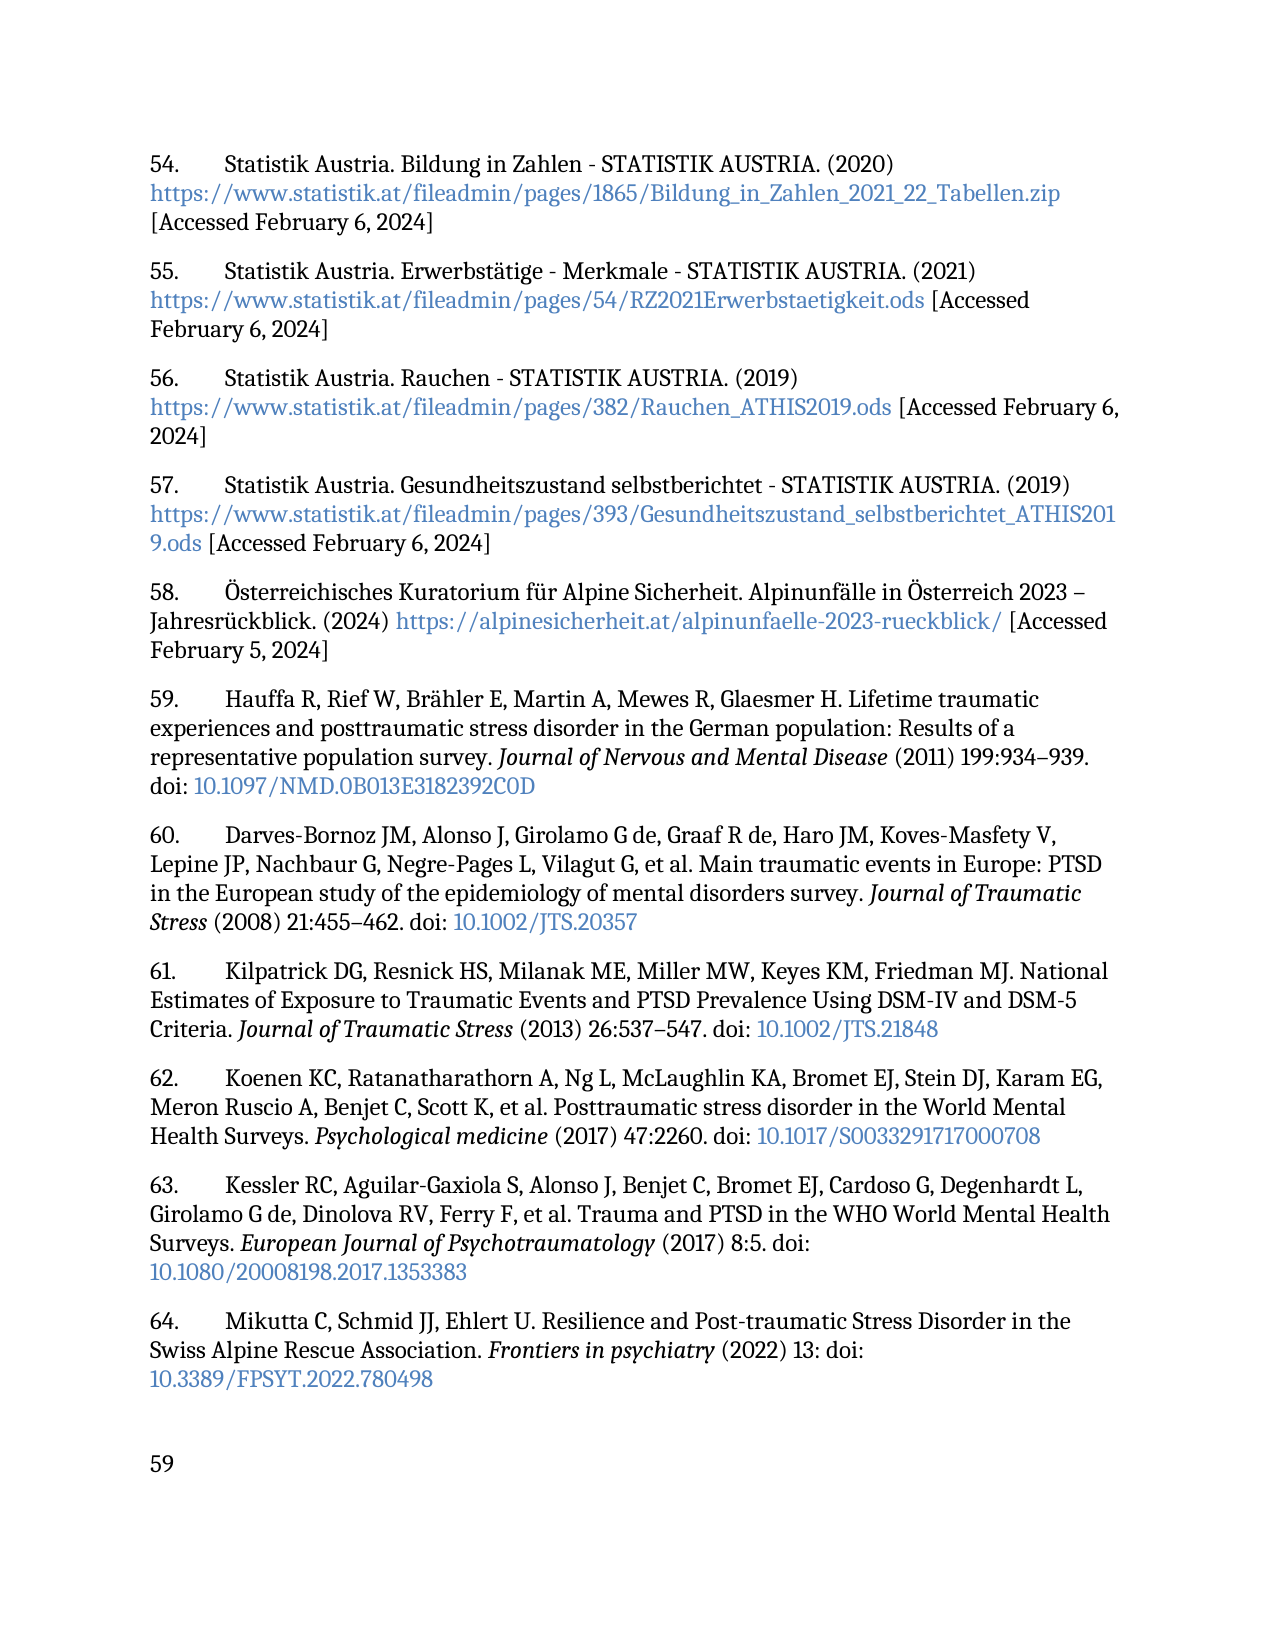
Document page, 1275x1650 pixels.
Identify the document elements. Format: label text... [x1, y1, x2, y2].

text 64. Mikutta C, Schmid JJ, Ehlert U. Resilience and Post-traumatic Stress Disorder in the Swiss Alpine Rescue Association. Frontiers in psychiatry (2022) 13: doi: 10.3389/FPSYT.2022.780498 [150, 1307, 1125, 1393]
text 54. Statistik Austria. Bildung in Zahlen - STATISTIK AUSTRIA. (2020) https://www.statistik.at/fileadmin/pages/1865/Bildung_in_Zahlen_2021_22_Tabellen.zip [Accessed February 6, 2024] [150, 150, 1125, 236]
text 57. Statistik Austria. Gesundheitszustand selbstberichtet - STATISTIK AUSTRIA. (2019) https://www.statistik.at/fileadmin/pages/393/Gesundheitszustand_selbstberichtet_ATHIS2019.ods [Accessed February 6, 2024] [150, 471, 1125, 557]
text 55. Statistik Austria. Erwerbstätige - Merkmale - STATISTIK AUSTRIA. (2021) https://www.statistik.at/fileadmin/pages/54/RZ2021Erwerbstaetigkeit.ods [Accessed February 6, 2024] [150, 257, 1125, 343]
text 60. Darves-Bornoz JM, Alonso J, Girolamo G de, Graaf R de, Haro JM, Koves-Masfety V, Lepine JP, Nachbaur G, Negre-Pages L, Vilagut G, et al. Main traumatic events in Europe: PTSD in the European study of the epidemiology of mental disorders survey. Journal of Traumatic Stress (2008) 21:455–462. doi: 10.1002/JTS.20357 [150, 821, 1125, 936]
text 62. Koenen KC, Ratanatharathorn A, Ng L, McLaughlin KA, Bromet EJ, Stein DJ, Karam EG, Meron Ruscio A, Benjet C, Scott K, et al. Posttraumatic stress disorder in the World Mental Health Surveys. Psychological medicine (2017) 47:2260. doi: 10.1017/S0033291717000708 [150, 1064, 1125, 1150]
text 63. Kessler RC, Aguilar-Gaxiola S, Alonso J, Benjet C, Bromet EJ, Cardoso G, Degenhardt L, Girolamo G de, Dinolova RV, Ferry F, et al. Trauma and PTSD in the WHO World Mental Health Surveys. European Journal of Psychotraumatology (2017) 8:5. doi: 10.1080/20008198.2017.1353383 [150, 1171, 1125, 1286]
text 59. Hauffa R, Rief W, Brähler E, Martin A, Mewes R, Glaesmer H. Lifetime traumatic experiences and posttraumatic stress disorder in the German population: Results of a representative population survey. Journal of Nervous and Mental Disease (2011) 199:934–939. doi: 10.1097/NMD.0B013E3182392C0D [150, 685, 1125, 800]
text 61. Kilpatrick DG, Resnick HS, Milanak ME, Miller MW, Keyes KM, Friedman MJ. National Estimates of Exposure to Traumatic Events and PTSD Prevalence Using DSM-IV and DSM-5 Criteria. Journal of Traumatic Stress (2013) 26:537–547. doi: 10.1002/JTS.21848 [150, 957, 1125, 1043]
text 56. Statistik Austria. Rauchen - STATISTIK AUSTRIA. (2019) https://www.statistik.at/fileadmin/pages/382/Rauchen_ATHIS2019.ods [Accessed February 6, 2024] [150, 364, 1125, 450]
text 58. Österreichisches Kuratorium für Alpine Sicherheit. Alpinunfälle in Österreich 2023 – Jahresrückblick. (2024) https://alpinesicherheit.at/alpinunfaelle-2023-rueckblick/ [Accessed February 5, 2024] [150, 578, 1125, 664]
